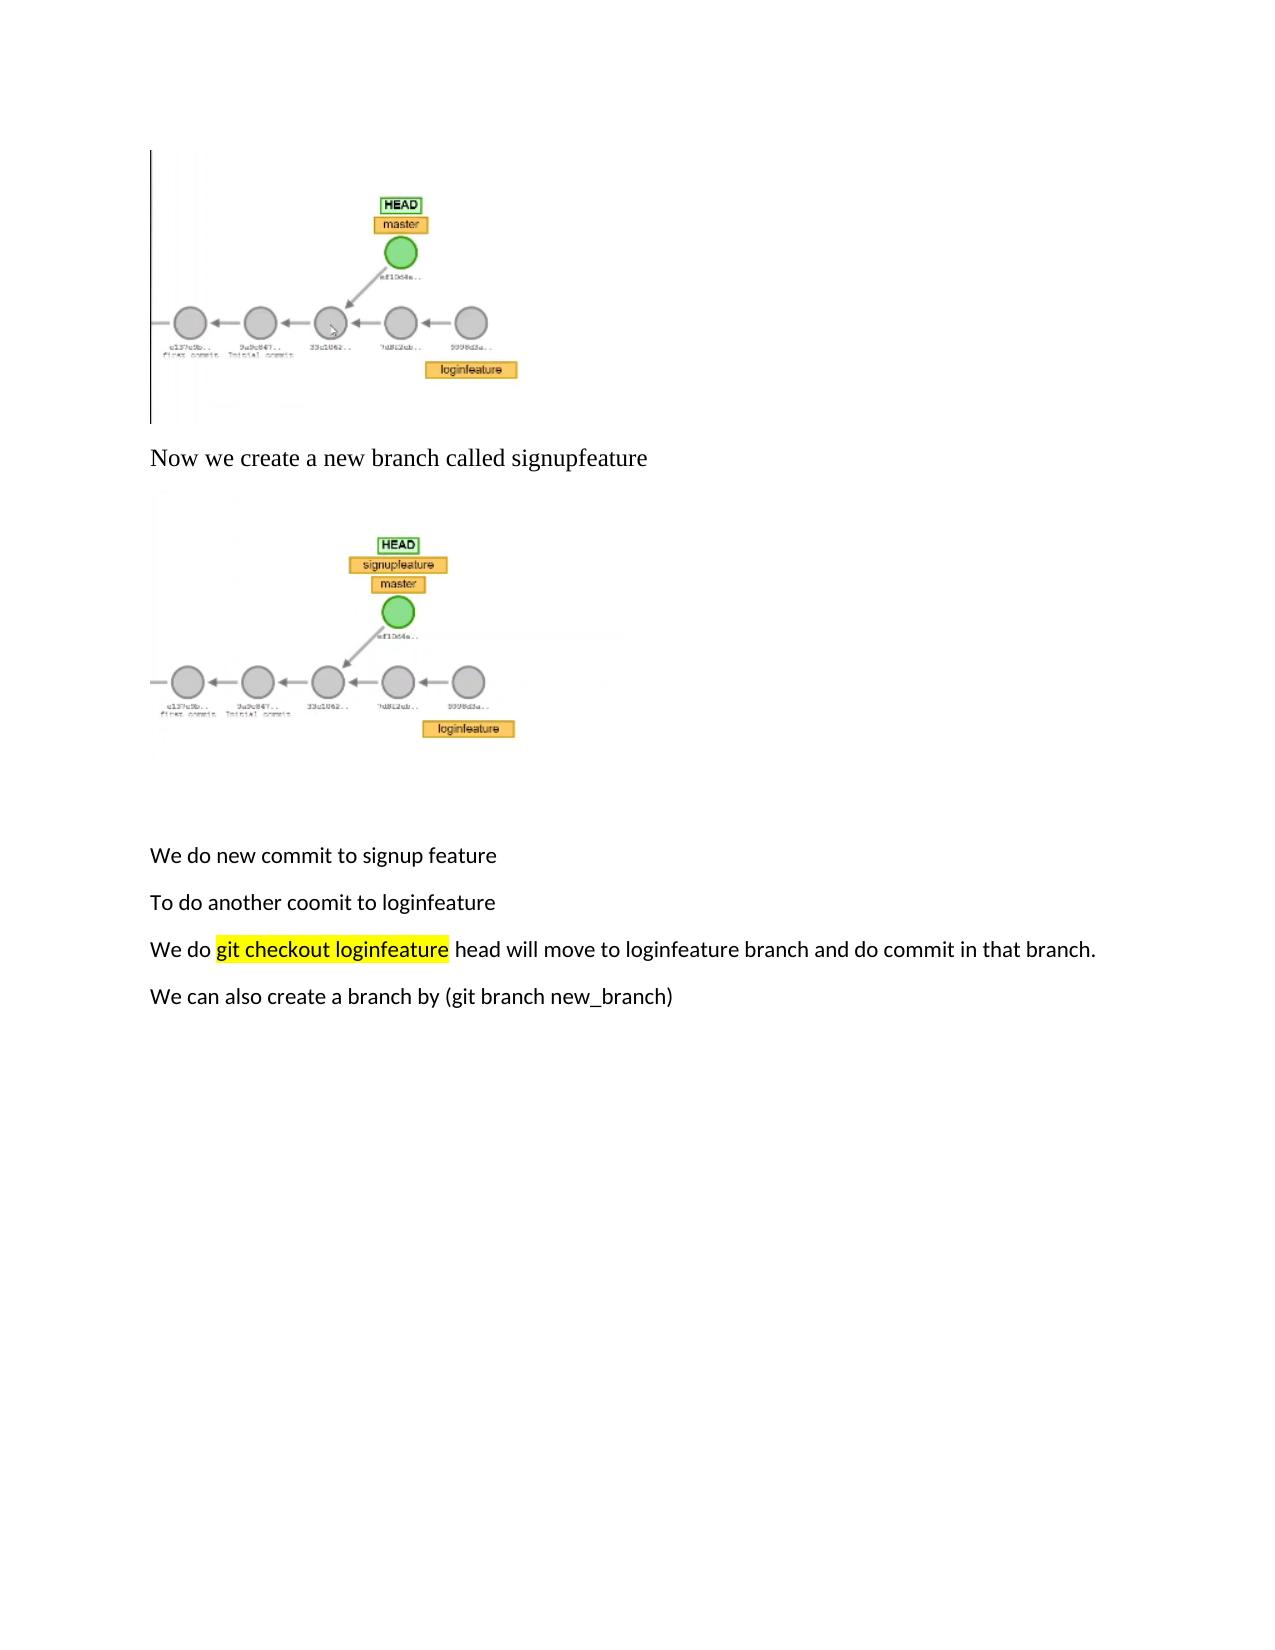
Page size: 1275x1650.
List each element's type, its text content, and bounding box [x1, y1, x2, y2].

text Now we create a new branch called signupfeature [150, 443, 1125, 471]
text We can also create a branch by (git branch new_branch) [150, 982, 1125, 1010]
picture [150, 150, 583, 424]
text To do another coomit to loginfeature [150, 888, 1125, 917]
picture [150, 490, 624, 823]
text We do git checkout loginfeature head will move to loginfeature branch and do commit in that branch. [449, 935, 1125, 963]
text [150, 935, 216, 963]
text We do new commit to signup feature [150, 842, 1125, 870]
